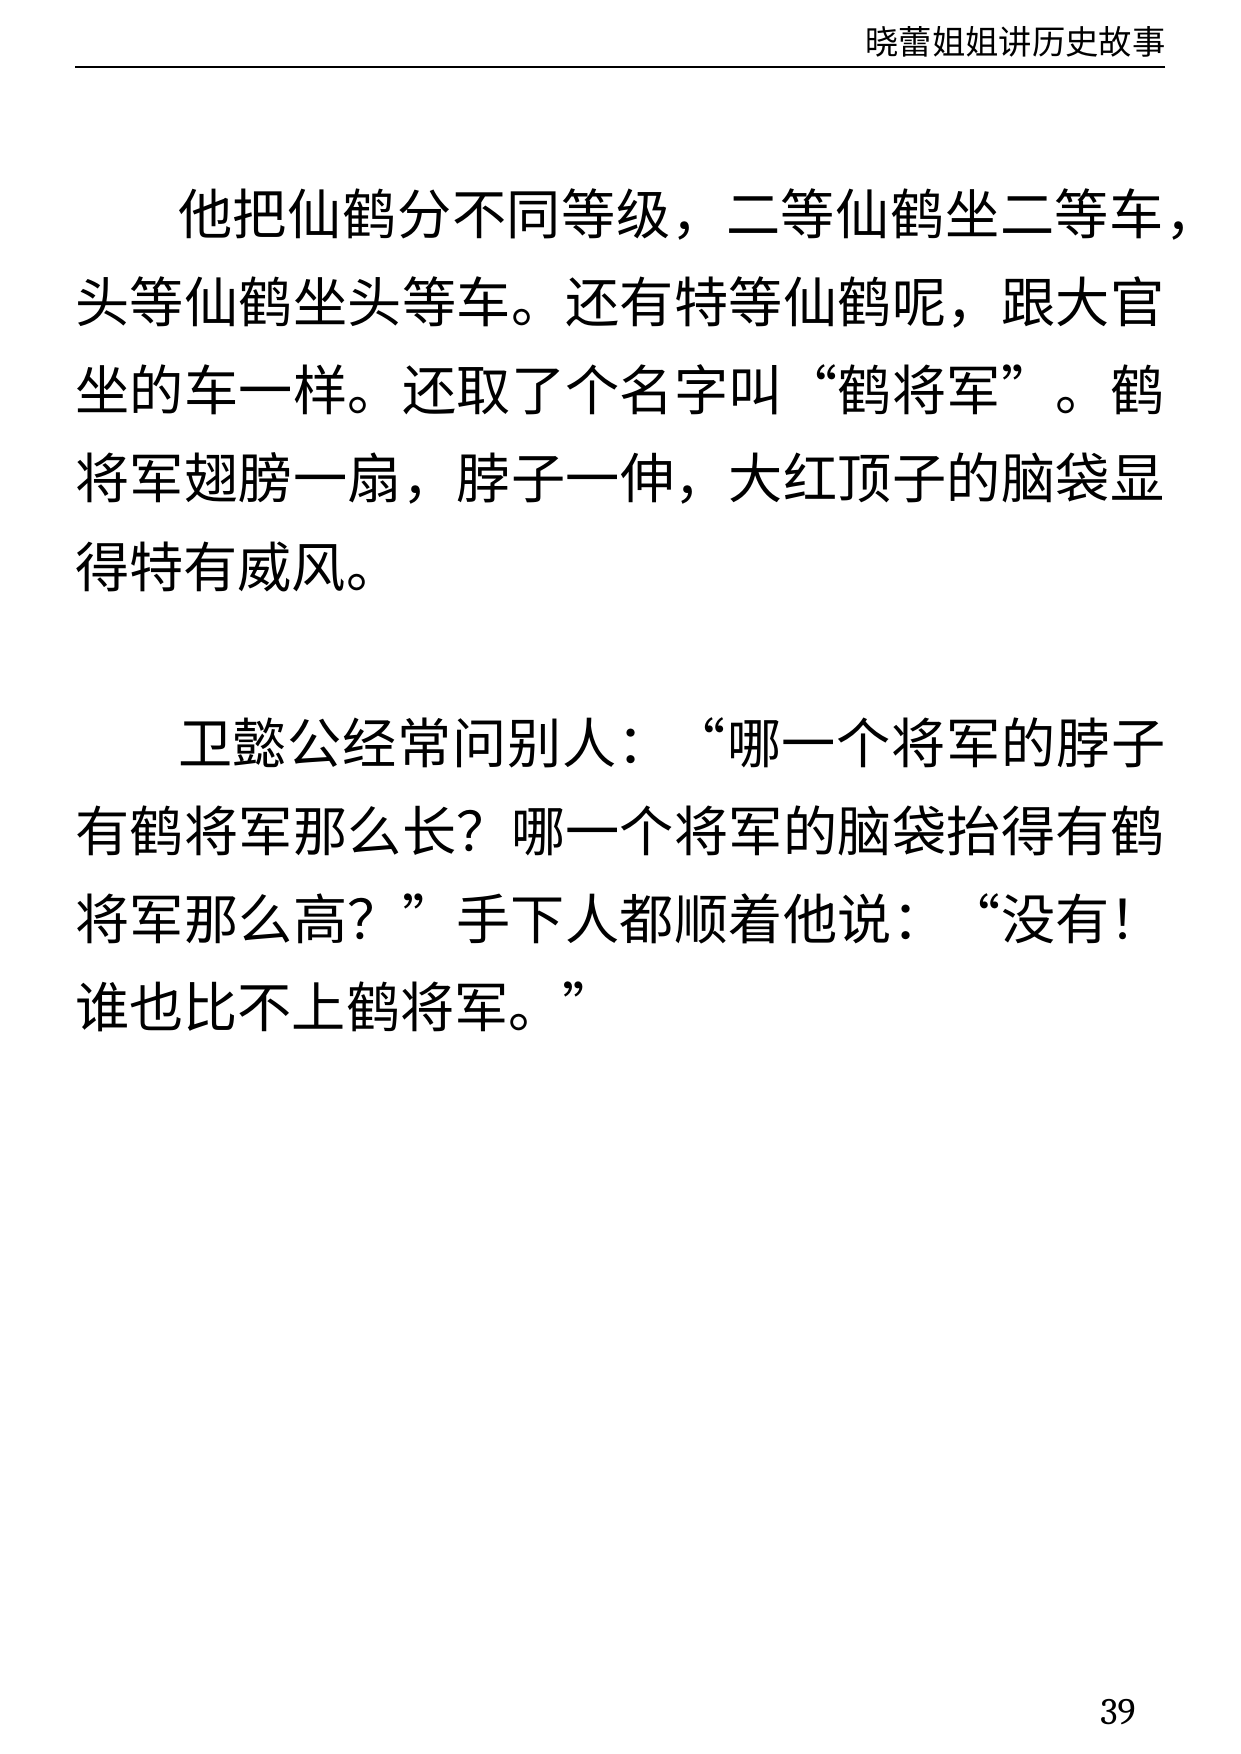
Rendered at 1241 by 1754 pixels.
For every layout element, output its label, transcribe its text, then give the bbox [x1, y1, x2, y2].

text 卫懿公经常问别人：“哪一个将军的脖子有鹤将军那么长？哪一个将军的脑袋抬得有鹤将军那么高？”手下人都顺着他说：“没有！谁也比不上鹤将军。” [75, 696, 1165, 1048]
text 他把仙鹤分不同等级，二等仙鹤坐二等车，头等仙鹤坐头等车。还有特等仙鹤呢，跟大官坐的车一样。还取了个名字叫“鹤将军”。鹤将军翅膀一扇，脖子一伸，大红顶子的脑袋显得特有威风。 [75, 167, 1165, 607]
